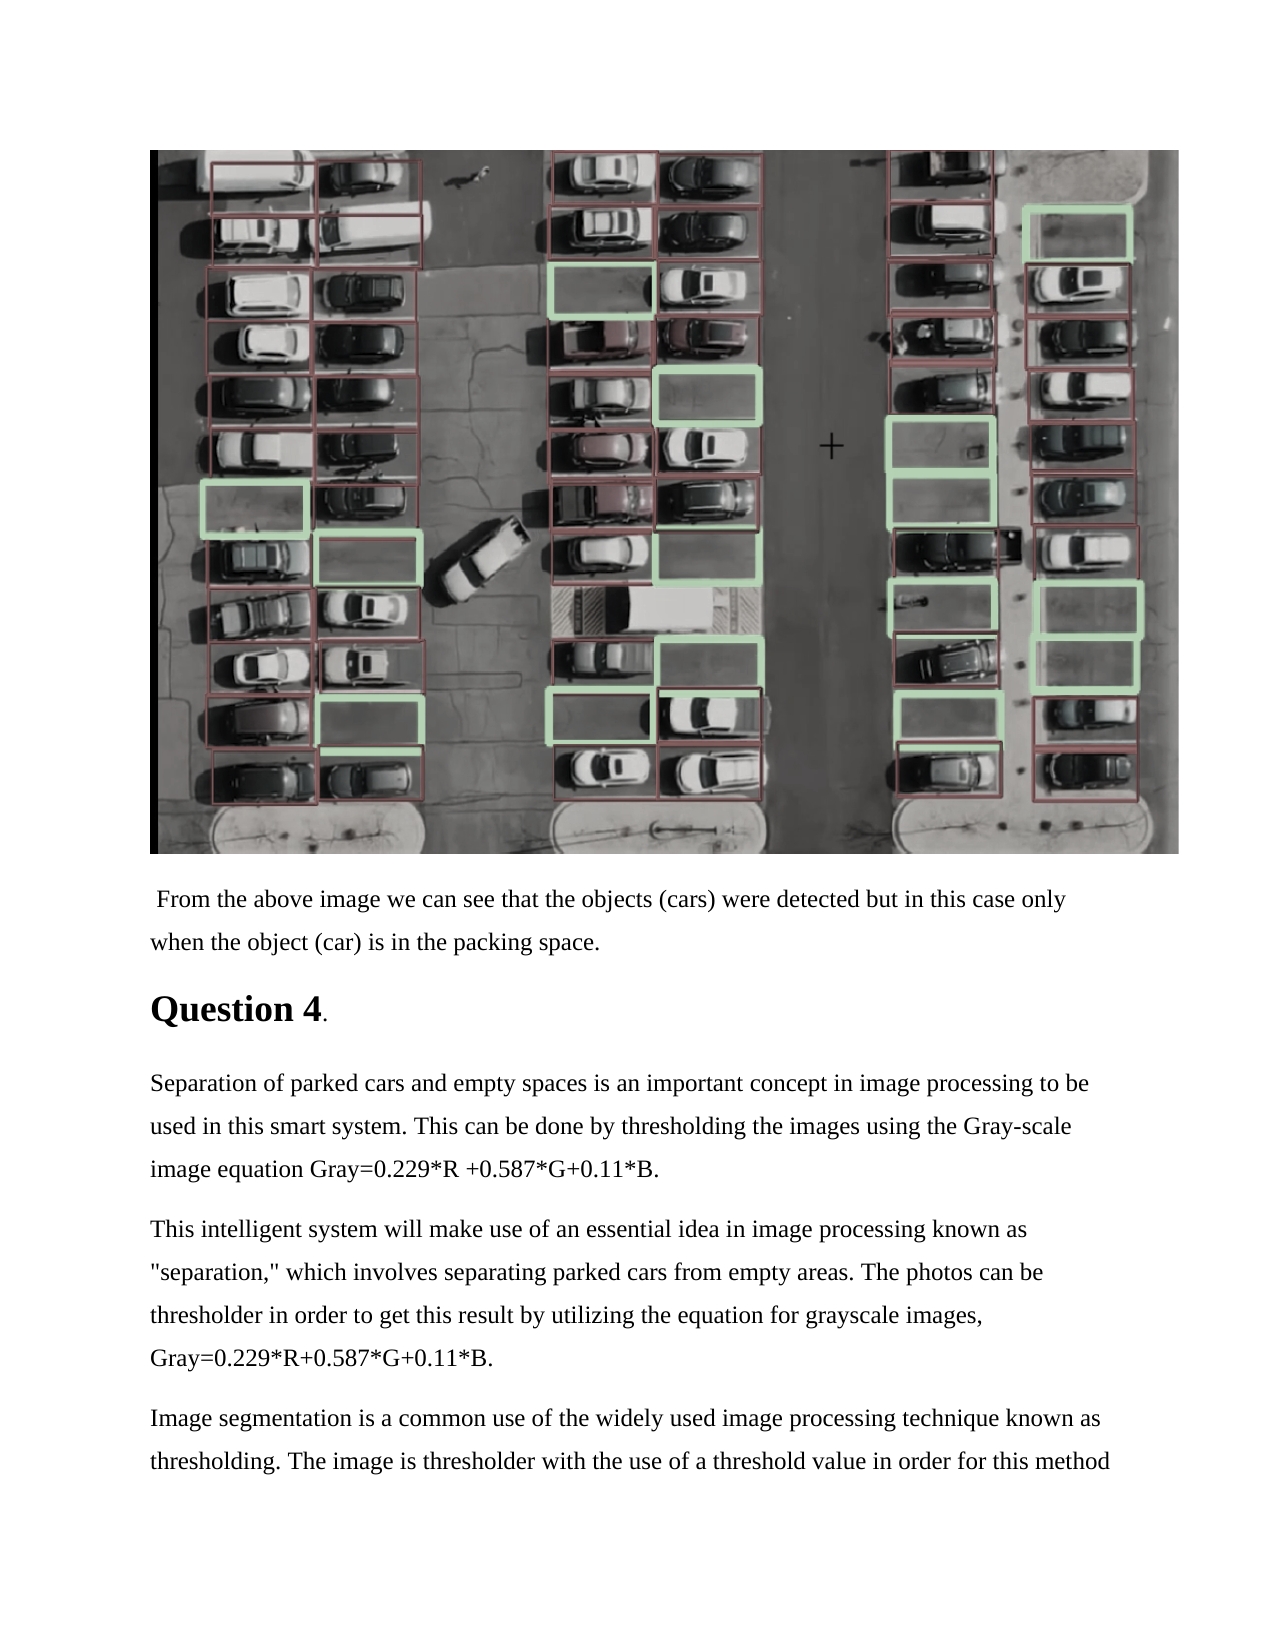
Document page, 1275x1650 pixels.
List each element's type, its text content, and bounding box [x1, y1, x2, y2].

text Separation of parked cars and empty spaces is an important concept in image processing to be used in this smart system. This can be done by thresholding the images using the Gray-scale image equation Gray=0.229*R +0.587*G+0.11*B. [150, 1068, 1125, 1183]
text Question 4. [150, 987, 1125, 1030]
text From the above image we can see that the objects (cars) were detected but in this case only when the object (car) is in the packing space. [150, 884, 1125, 956]
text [150, 1403, 1125, 1475]
picture [150, 150, 1179, 854]
text This intelligent system will make use of an essential idea in image processing known as "separation," which involves separating parked cars from empty areas. The photos can be thresholder in order to get this result by utilizing the equation for grayscale images, Gray=0.229*R+0.587*G+0.11*B. [150, 1214, 1125, 1372]
